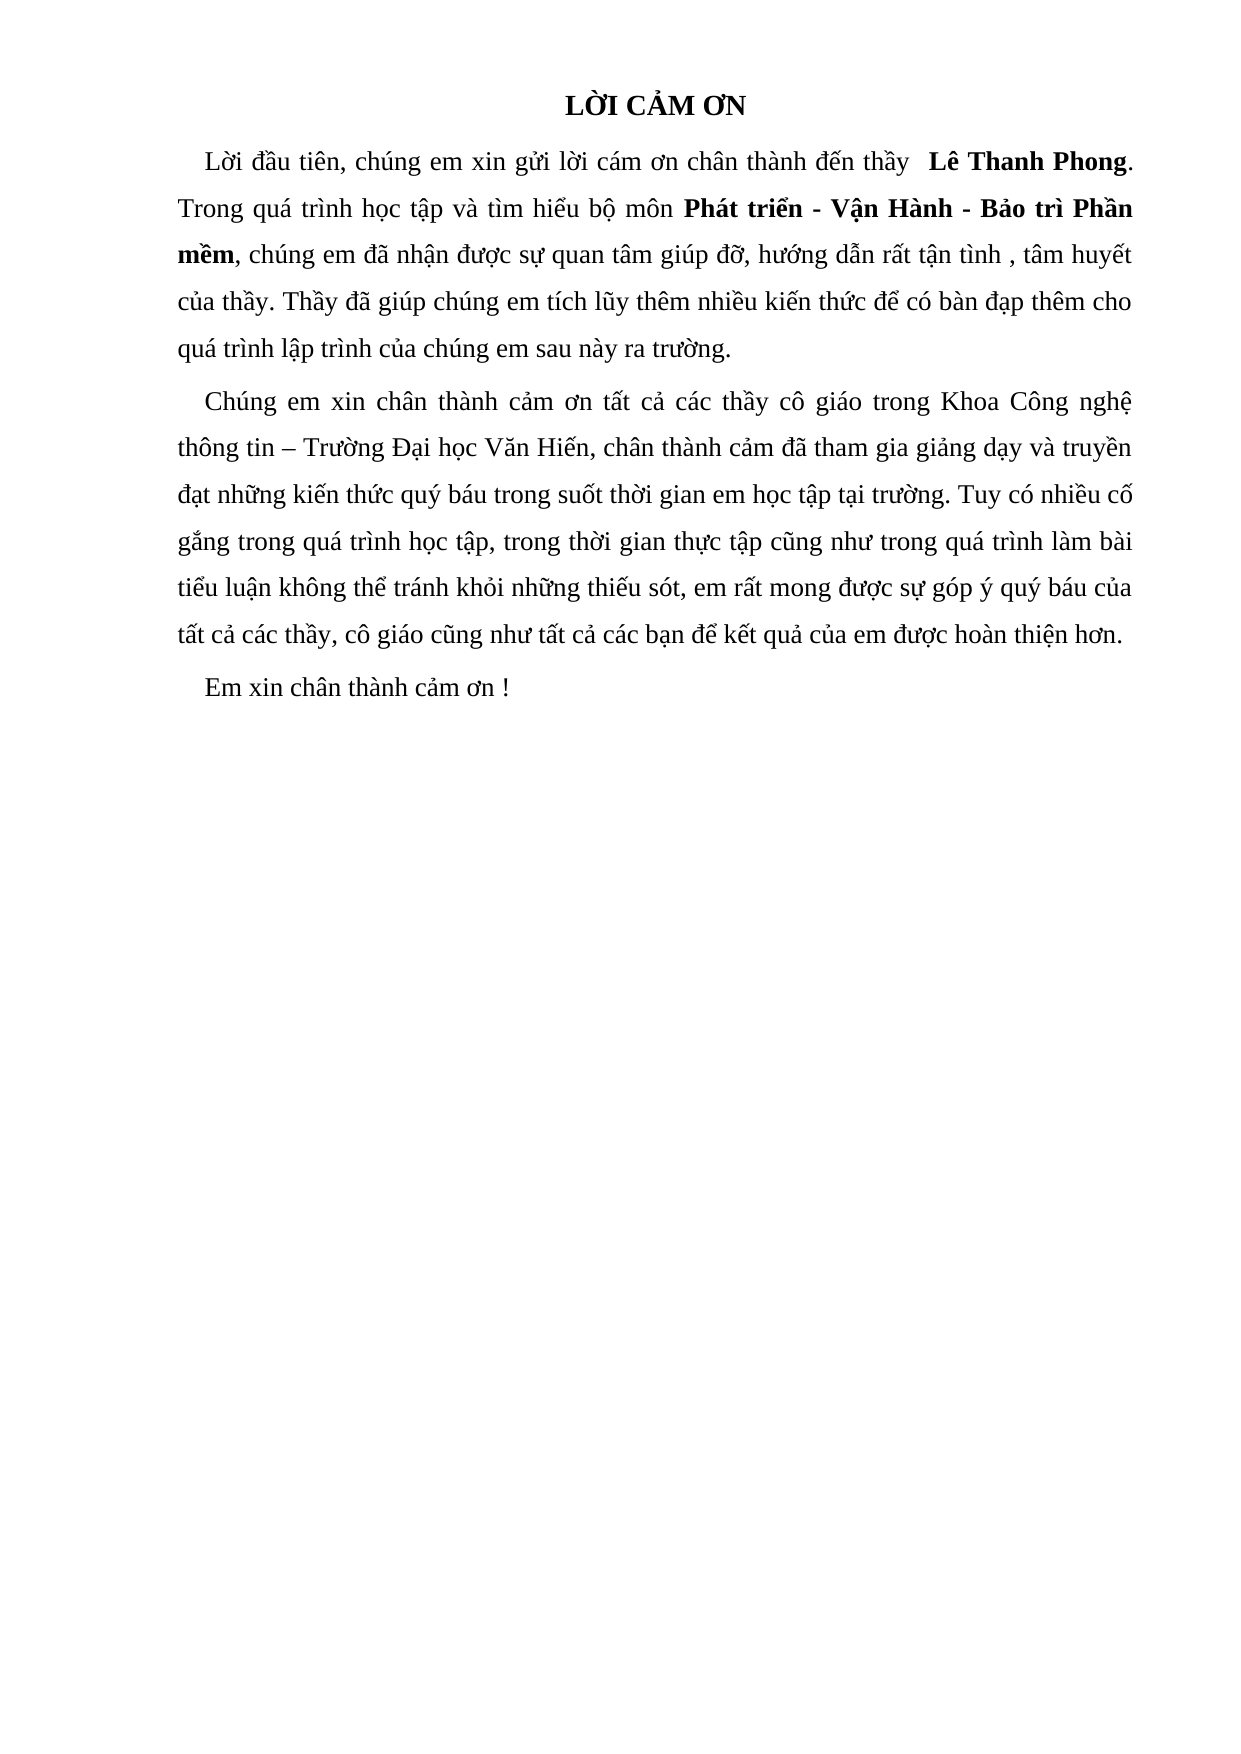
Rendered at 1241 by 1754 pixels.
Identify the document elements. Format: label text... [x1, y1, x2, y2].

text LỜI CẢM ƠN [177, 88, 1134, 122]
text Chúng em xin chân thành cảm ơn tất cả các thầy cô giáo trong Khoa Công nghệ thông tin – Trường Đại học Văn Hiến, chân thành cảm đã tham gia giảng dạy và truyền đạt những kiến thức quý báu trong suốt thời gian em học tập tại trường. Tuy có nhiều cố gắng trong quá trình học tập, trong thời gian thực tập cũng như trong quá trình làm bài tiểu luận không thể tránh khỏi những thiếu sót, em rất mong được sự góp ý quý báu của tất cả các thầy, cô giáo cũng như tất cả các bạn để kết quả của em được hoàn thiện hơn. [177, 385, 1134, 649]
text Em xin chân thành cảm ơn ! [177, 671, 1134, 702]
text Lời đầu tiên, chúng em xin gửi lời cám ơn chân thành đến thầy Lê Thanh Phong. Trong quá trình học tập và tìm hiểu bộ môn Phát triển - Vận Hành - Bảo trì Phần mềm, chúng em đã nhận được sự quan tâm giúp đỡ, hướng dẫn rất tận tình , tâm huyết của thầy. Thầy đã giúp chúng em tích lũy thêm nhiều kiến thức để có bàn đạp thêm cho quá trình lập trình của chúng em sau này ra trường. [177, 145, 1134, 363]
